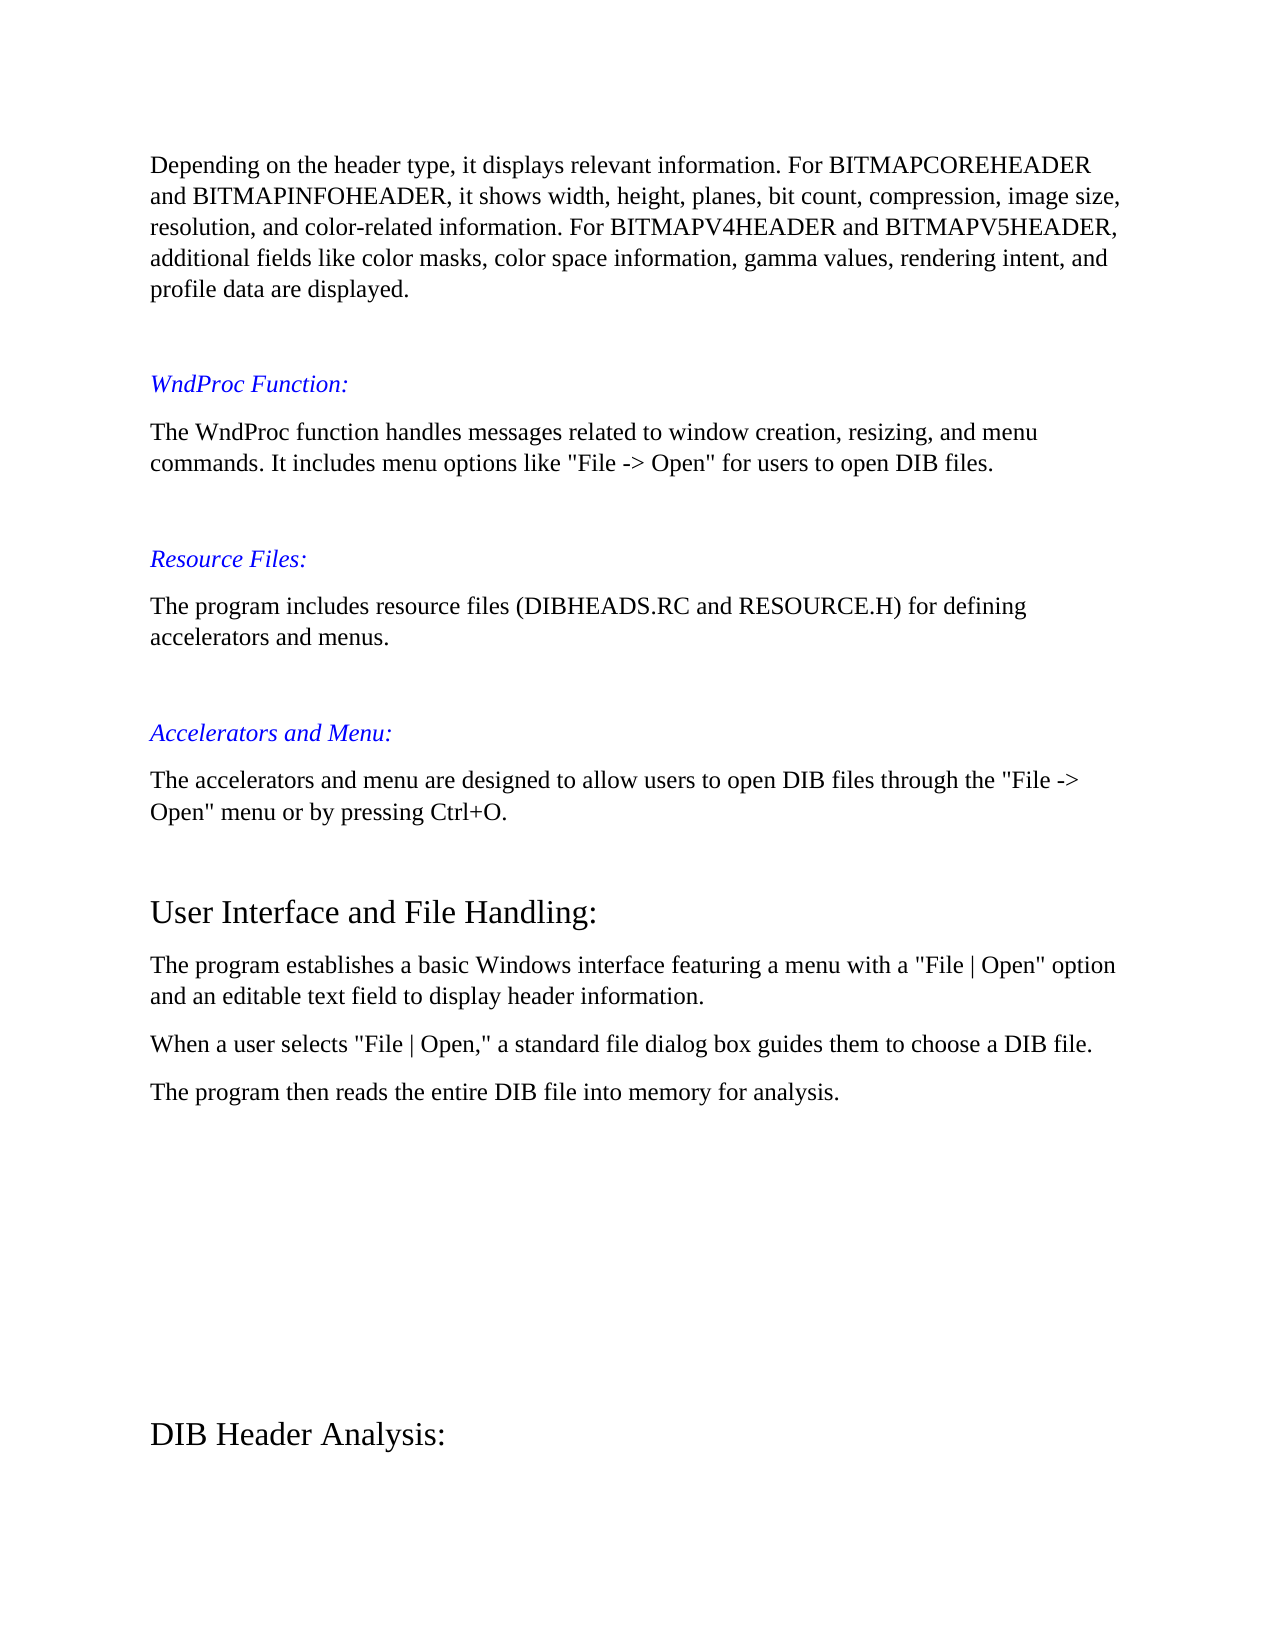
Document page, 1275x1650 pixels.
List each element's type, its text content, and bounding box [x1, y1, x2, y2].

text The accelerators and menu are designed to allow users to open DIB files through the "File -> Open" menu or by pressing Ctrl+O. [150, 766, 1125, 825]
text Accelerators and Menu: [150, 718, 1125, 747]
text WndProc Function: [150, 369, 1125, 398]
text DIB Header Analysis: [150, 1414, 1125, 1453]
text The program establishes a basic Windows interface featuring a menu with a "File | Open" option and an editable text field to display header information. [150, 950, 1125, 1010]
text The program includes resource files (DIBHEADS.RC and RESOURCE.H) for defining accelerators and menus. [150, 591, 1125, 651]
text User Interface and File Handling: [150, 892, 1125, 930]
text The WndProc function handles messages related to window creation, resizing, and menu commands. It includes menu options like "File -> Open" for users to open DIB files. [150, 417, 1125, 477]
text The program then reads the entire DIB file into memory for analysis. [150, 1077, 1125, 1105]
text Resource Files: [150, 544, 1125, 572]
text When a user selects "File | Open," a standard file dialog box guides them to choose a DIB file. [150, 1029, 1125, 1058]
text Depending on the header type, it displays relevant information. For BITMAPCOREHEADER and BITMAPINFOHEADER, it shows width, height, planes, bit count, compression, image size, resolution, and color-related information. For BITMAPV4HEADER and BITMAPV5HEADER, additional fields like color masks, color space information, gamma values, rendering intent, and profile data are displayed. [150, 150, 1125, 303]
